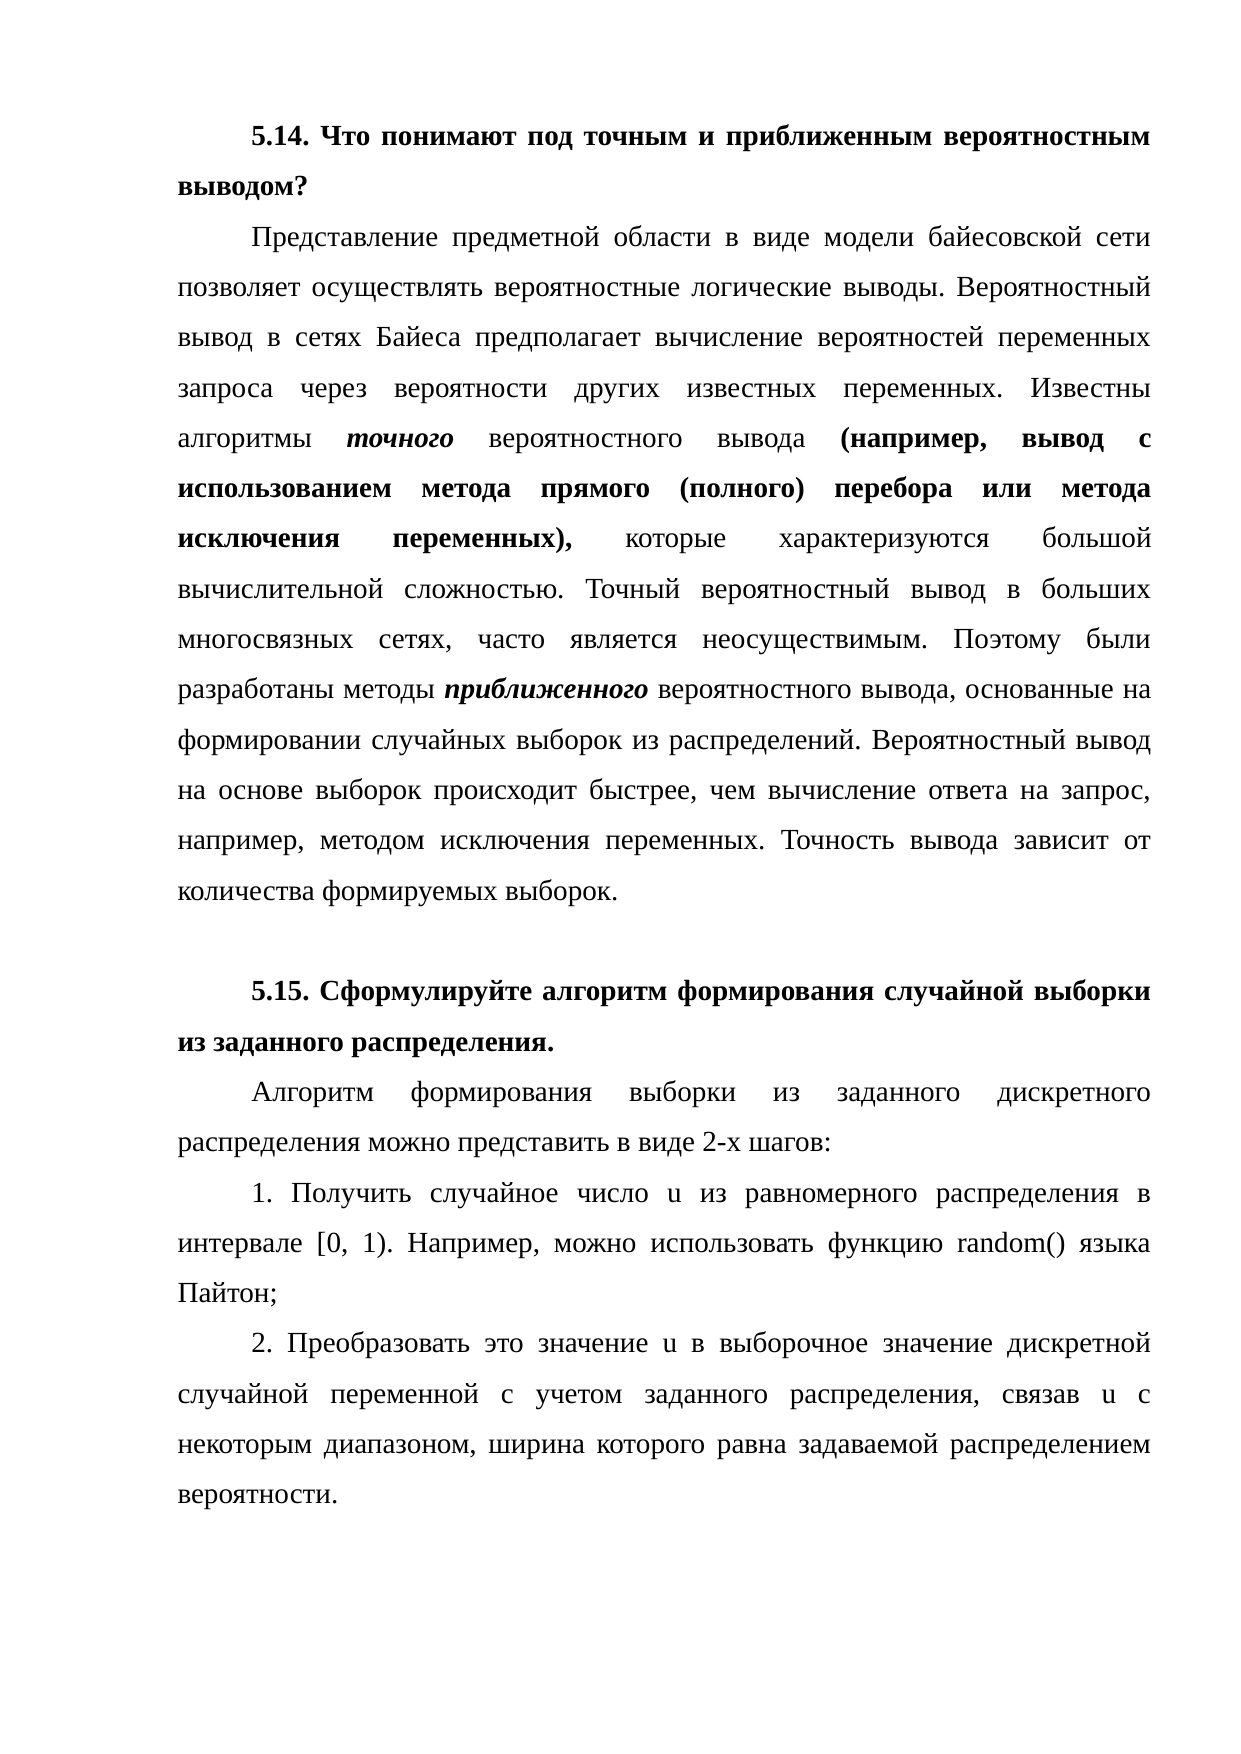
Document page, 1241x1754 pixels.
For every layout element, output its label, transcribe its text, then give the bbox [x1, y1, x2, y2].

text 5.15. Сформулируйте алгоритм формирования случайной выборки из заданного распределения. [177, 973, 1152, 1057]
text 1. Получить случайное число u из равномерного распределения в интервале [0, 1). Например, можно использовать функцию random() языка Пайтон; [177, 1175, 1152, 1309]
text 2. Преобразовать это значение u в выборочное значение дискретной случайной переменной с учетом заданного распределения, связав u с некоторым диапазоном, ширина которого равна задаваемой распределением вероятности. [177, 1326, 1152, 1510]
text Представление предметной области в виде модели байесовской сети позволяет осуществлять вероятностные логические выводы. Вероятностный вывод в сетях Байеса предполагает вычисление вероятностей переменных запроса через вероятности других известных переменных. Известны алгоритмы точного вероятностного вывода (например, вывод с использованием метода прямого (полного) перебора или метода исключения переменных), которые характеризуются большой вычислительной сложностью. Точный вероятностный вывод в больших многосвязных сетях, часто является неосуществимым. Поэтому были разработаны методы приближенного вероятностного вывода, основанные на формировании случайных выборок из распределений. Вероятностный вывод на основе выборок происходит быстрее, чем вычисление ответа на запрос, например, методом исключения переменных. Точность вывода зависит от количества формируемых выборок. [177, 219, 1152, 906]
text 5.14. Что понимают под точным и приближенным вероятностным выводом? [177, 118, 1152, 202]
text Алгоритм формирования выборки из заданного дискретного распределения можно представить в виде 2-х шагов: [177, 1074, 1152, 1158]
